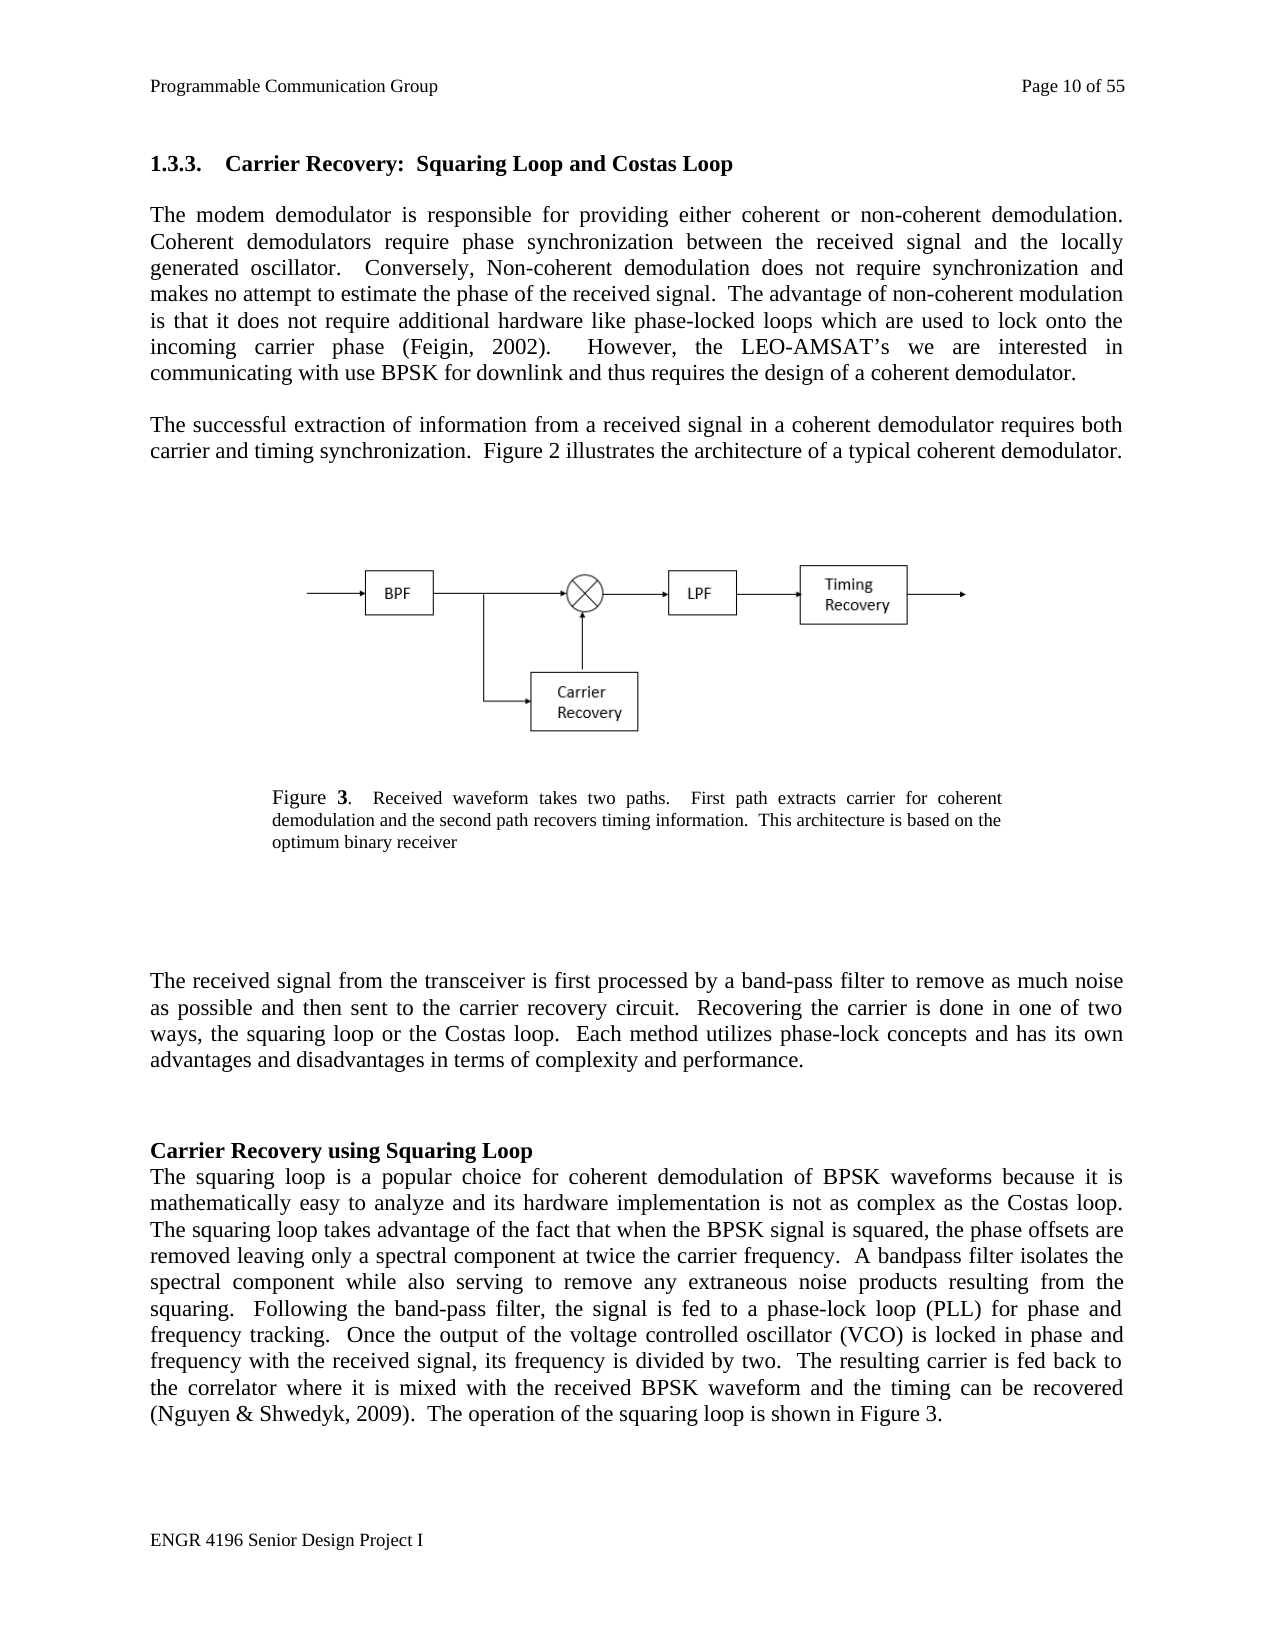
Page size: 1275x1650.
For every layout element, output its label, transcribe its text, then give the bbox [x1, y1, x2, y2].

subtitle Carrier Recovery: Squaring Loop and Costas Loop [150, 150, 1125, 176]
text The squaring loop is a popular choice for coherent demodulation of BPSK waveforms because it is mathematically easy to analyze and its hardware implementation is not as complex as the Costas loop. The squaring loop takes advantage of the fact that when the BPSK signal is squared, the phase offsets are removed leaving only a spectral component at twice the carrier frequency. A bandpass filter isolates the spectral component while also serving to remove any extraneous noise products resulting from the squaring. Following the band-pass filter, the signal is fed to a phase-lock loop (PLL) for phase and frequency tracking. Once the output of the voltage controlled oscillator (VCO) is locked in phase and frequency with the received signal, its frequency is divided by two. The resulting carrier is fed back to the correlator where it is mixed with the received BPSK waveform and the timing can be recovered (Nguyen & Shwedyk, 2009). The operation of the squaring loop is shown in Figure 3. [150, 1163, 1125, 1427]
text The successful extraction of information from a received signal in a coherent demodulator requires both carrier and timing synchronization. Figure 2 illustrates the architecture of a typical coherent demodulator. [150, 411, 1125, 463]
text The modem demodulator is responsible for providing either coherent or non-coherent demodulation. Coherent demodulators require phase synchronization between the received signal and the locally generated oscillator. Conversely, Non-coherent demodulation does not require synchronization and makes no attempt to estimate the phase of the received signal. The advantage of non-coherent modulation is that it does not require additional hardware like phase-locked loops which are used to lock onto the incoming carrier phase (Feigin, 2002). However, the LEO-AMSAT’s we are interested in communicating with use BPSK for downlink and thus requires the design of a coherent demodulator. [150, 201, 1125, 386]
text Figure 3. Received waveform takes two paths. First path extracts carrier for coherent demodulation and the second path recovers timing information. This architecture is based on the optimum binary receiver [272, 785, 1003, 852]
picture [286, 540, 989, 761]
text Carrier Recovery using Squaring Loop [150, 1137, 1125, 1163]
text The received signal from the transceiver is first processed by a band-pass filter to remove as much noise as possible and then sent to the carrier recovery circuit. Recovering the carrier is done in one of two ways, the squaring loop or the Costas loop. Each method utilizes phase-lock concepts and has its own advantages and disadvantages in terms of complexity and performance. [150, 967, 1125, 1073]
